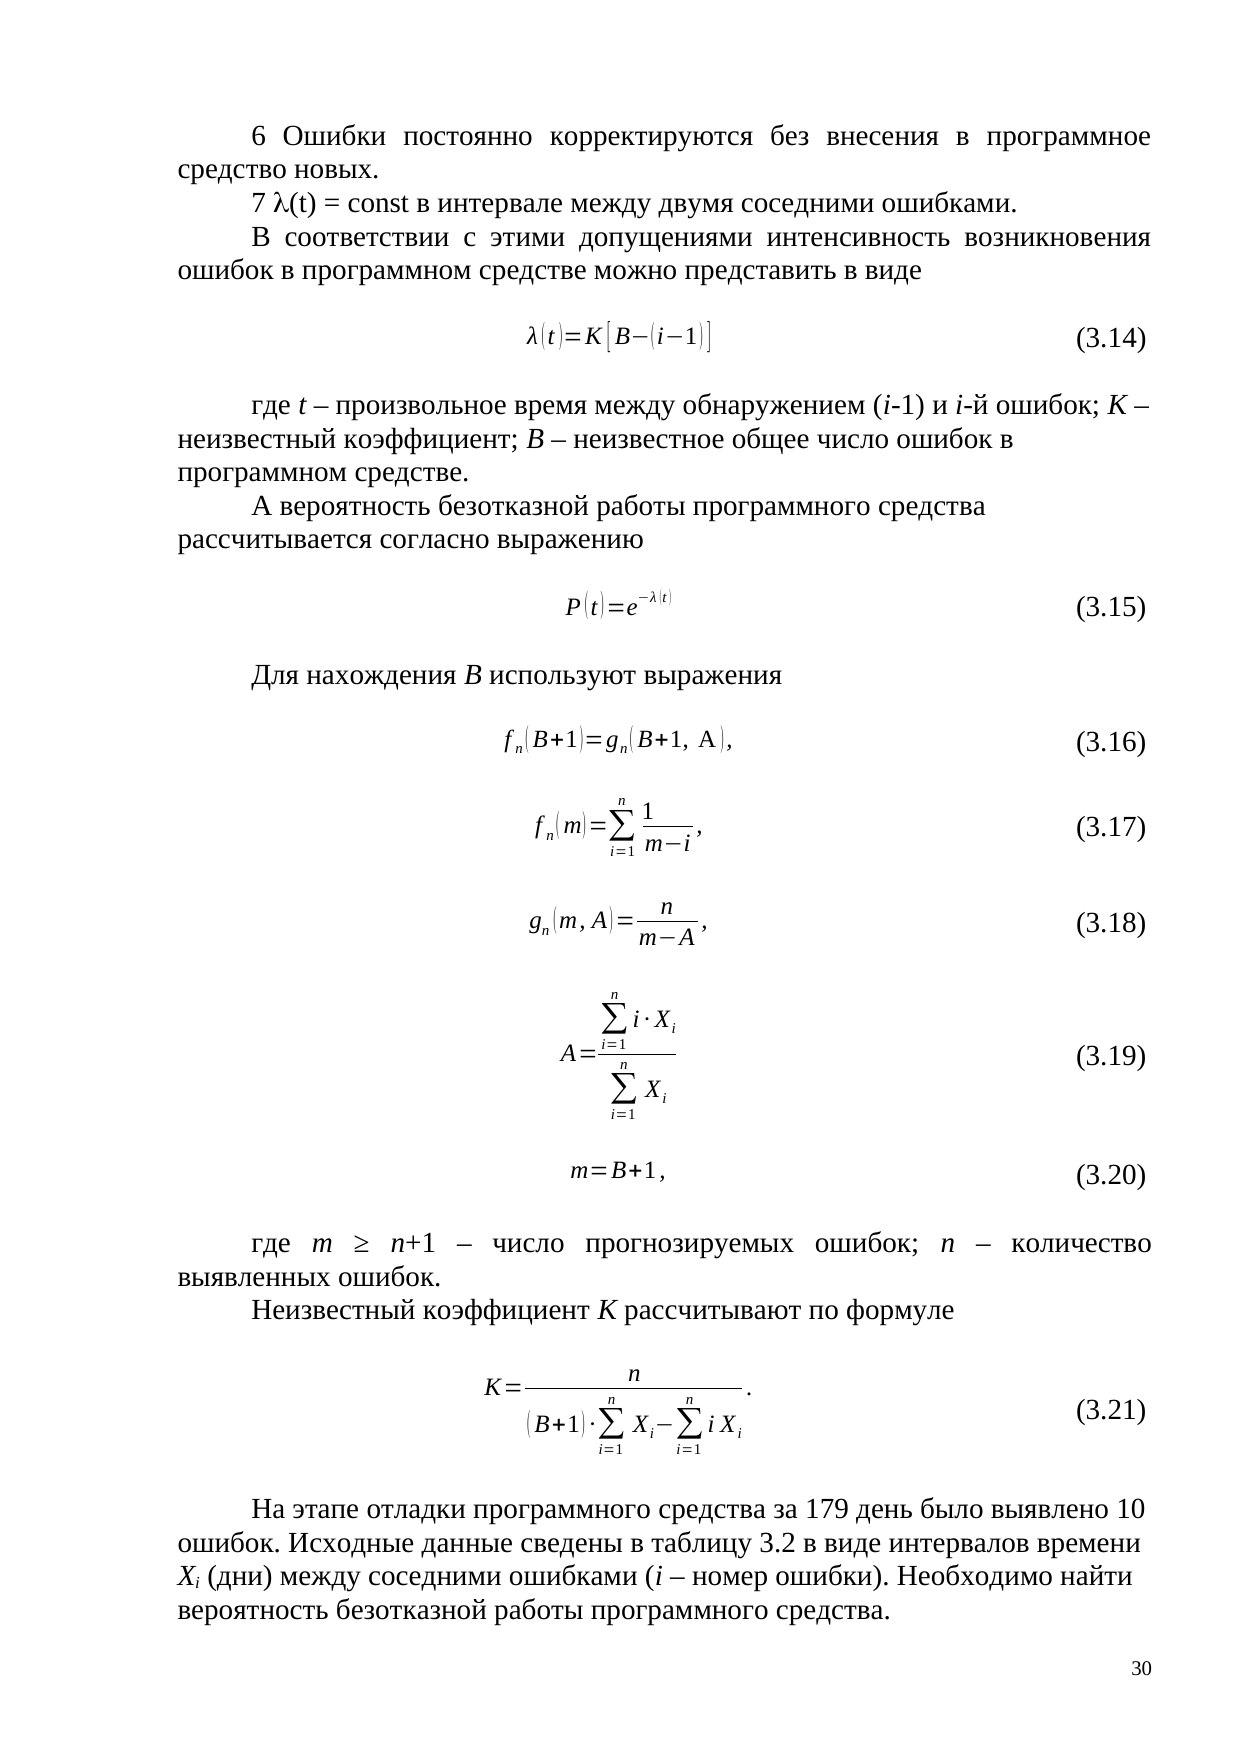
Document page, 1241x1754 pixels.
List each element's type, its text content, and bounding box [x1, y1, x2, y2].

text Для нахождения B используют выражения [177, 657, 1152, 690]
table_header (3.21) [991, 1359, 1157, 1458]
table_header (3.20) [991, 1157, 1157, 1192]
text 7 (t) = const в интервале между двумя соседними ошибками. [177, 185, 1152, 219]
text где m ≥ n+1 – число прогнозируемых ошибок; n – количество выявленных ошибок. [177, 1225, 1152, 1292]
text В соответствии с этими допущениями интенсивность возникновения ошибок в программном средстве можно представить в виде [177, 219, 1152, 286]
table_header [171, 320, 991, 354]
table_header (3.14) [991, 320, 1157, 354]
text 6 Ошибки постоянно корректируются без внесения в программное средство новых. [177, 118, 1152, 185]
table_header [171, 589, 991, 623]
table_header (3.19) [991, 985, 1157, 1123]
table_header [171, 985, 991, 1123]
table_header [171, 724, 991, 758]
table_header [171, 1359, 991, 1458]
text На этапе отладки программного средства за 179 день было выявлено 10 ошибок. Исходные данные сведены в таблицу 3.2 в виде интервалов времени Хi (дни) между соседними ошибками (i – номер ошибки). Необходимо найти вероятность безотказной работы программного средства. [177, 1491, 1152, 1626]
table_header (3.18) [991, 893, 1157, 952]
text где t – произвольное время между обнаружением (i-1) и i-й ошибок; K – неизвестный коэффициент; B – неизвестное общее число ошибок в программном средстве. [177, 387, 1152, 488]
table_header (3.15) [991, 589, 1157, 623]
text Неизвестный коэффициент K рассчитывают по формуле [177, 1292, 1152, 1326]
table_header [171, 1157, 991, 1192]
text А вероятность безотказной работы программного средства рассчитывается согласно выражению [177, 488, 1152, 555]
table_header (3.16) [991, 724, 1157, 758]
table_header [171, 893, 991, 952]
table_header (3.17) [991, 792, 1157, 859]
table_header [171, 792, 991, 859]
